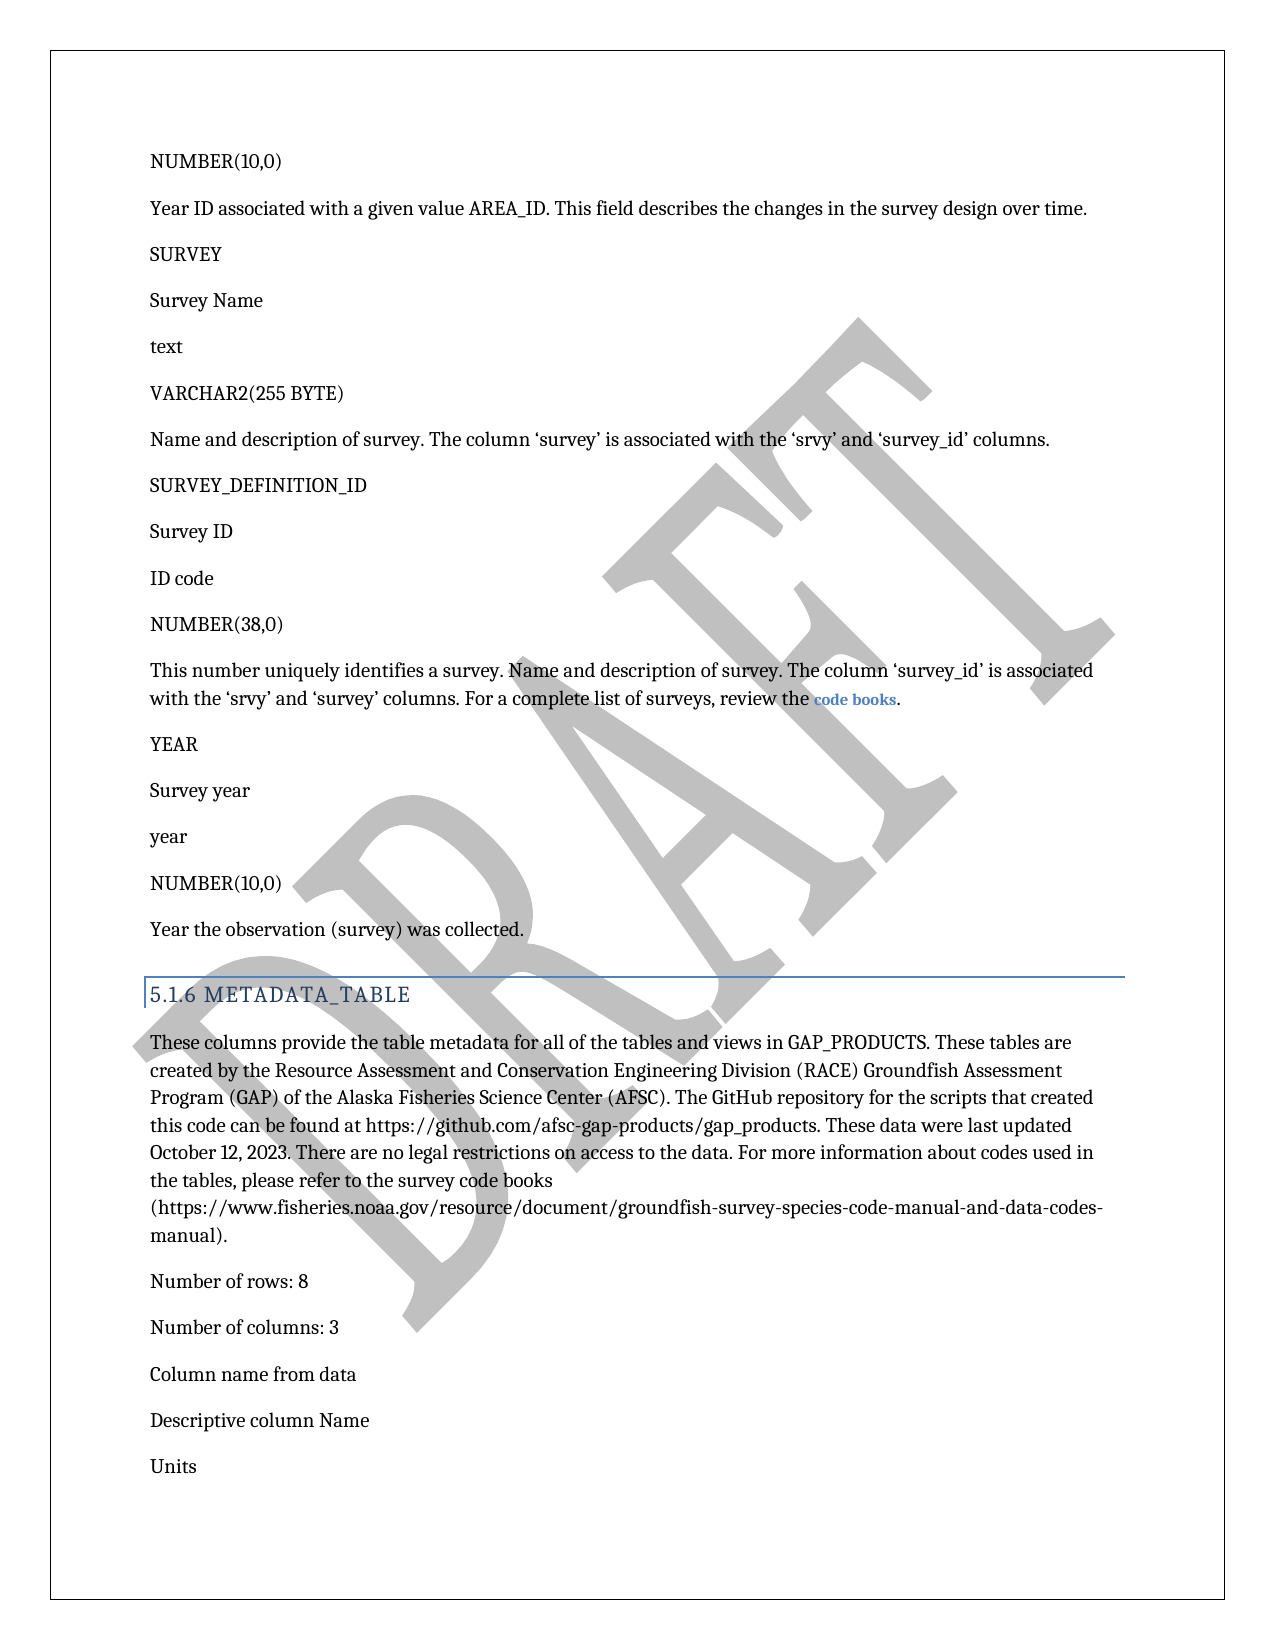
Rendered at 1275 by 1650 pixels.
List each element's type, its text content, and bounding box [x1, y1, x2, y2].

text Descriptive column Name [150, 1408, 1125, 1432]
text Survey year [150, 779, 1125, 803]
text text [150, 335, 1125, 359]
text These columns provide the table metadata for all of the tables and views in GAP_PRODUCTS. These tables are created by the Resource Assessment and Conservation Engineering Division (RACE) Groundfish Assessment Program (GAP) of the Alaska Fisheries Science Center (AFSC). The GitHub repository for the scripts that created this code can be found at https://github.com/afsc-gap-products/gap_products. These data were last updated October 12, 2023. There are no legal restrictions on access to the data. For more information about codes used in the tables, please refer to the survey code books (https://www.fisheries.noaa.gov/resource/document/groundfish-survey-species-code-manual-and-data-codes-manual). [150, 1031, 1125, 1247]
text ID code [150, 566, 1125, 590]
text Name and description of survey. The column ‘survey’ is associated with the ‘srvy’ and ‘survey_id’ columns. [150, 427, 1125, 451]
subtitle 5.1.6 METADATA_TABLE [146, 978, 1125, 1008]
text SURVEY_DEFINITION_ID [150, 474, 1125, 498]
text NUMBER(10,0) [150, 150, 1125, 174]
text This number uniquely identifies a survey. Name and description of survey. The column ‘survey_id’ is associated with the ‘srvy’ and ‘survey’ columns. For a complete list of surveys, review the code books. [150, 659, 1125, 710]
text Survey ID [150, 520, 1125, 544]
text Survey Name [150, 289, 1125, 313]
text Number of rows: 8 [150, 1270, 1125, 1294]
text Column name from data [150, 1362, 1125, 1386]
text Number of columns: 3 [150, 1316, 1125, 1340]
text YEAR [150, 732, 1125, 756]
text VARCHAR2(255 BYTE) [150, 381, 1125, 405]
text NUMBER(10,0) [150, 871, 1125, 895]
text Units [150, 1455, 1125, 1479]
text NUMBER(38,0) [150, 612, 1125, 636]
text SURVEY [150, 242, 1125, 266]
text Year the observation (survey) was collected. [150, 917, 1125, 941]
text Year ID associated with a given value AREA_ID. This field describes the changes in the survey design over time. [150, 196, 1125, 220]
text year [150, 825, 1125, 849]
